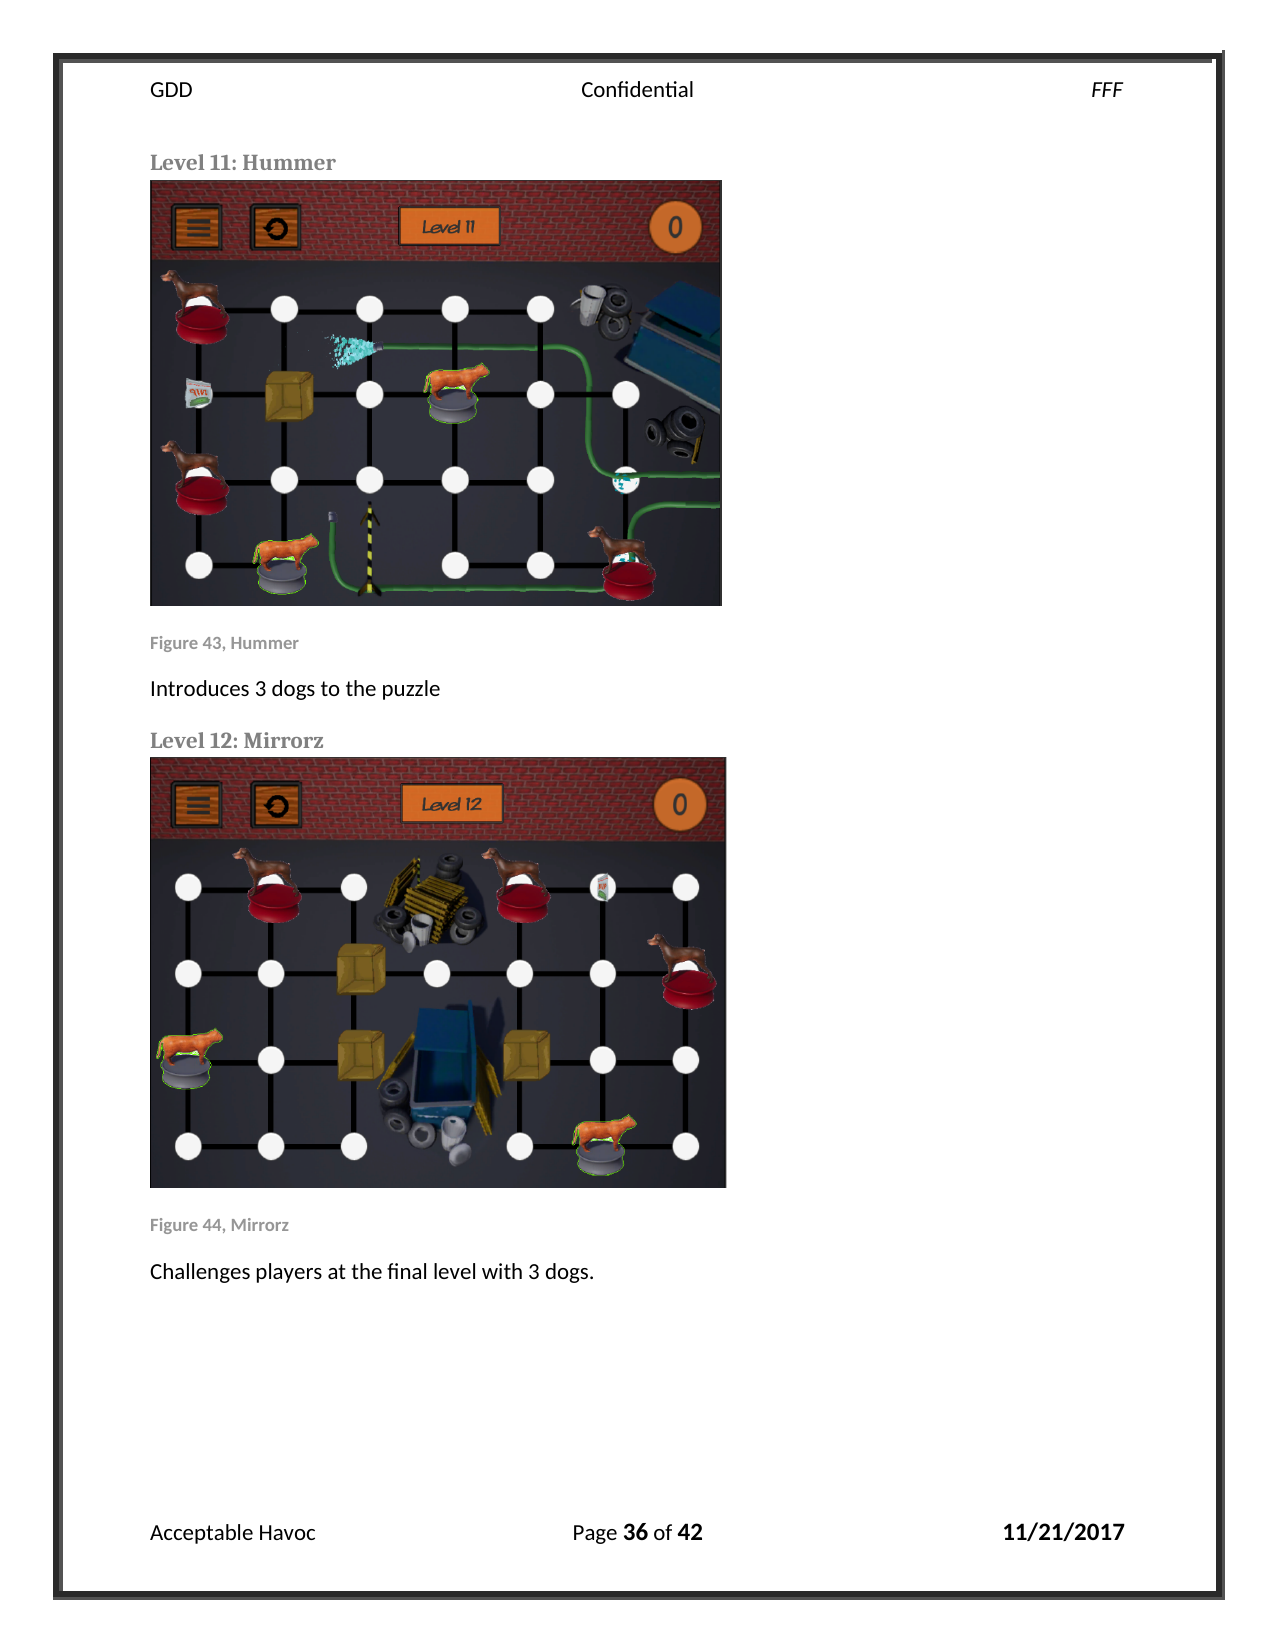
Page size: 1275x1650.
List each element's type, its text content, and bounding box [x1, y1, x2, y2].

subtitle Level 12: Mirrorz [150, 728, 1125, 754]
subtitle Level 11: Hummer [150, 150, 1125, 176]
text Challenges players at the final level with 3 dogs. [150, 1257, 1125, 1285]
picture [150, 180, 722, 606]
text Introduces 3 dogs to the puzzle [150, 674, 1125, 703]
picture [150, 757, 727, 1188]
